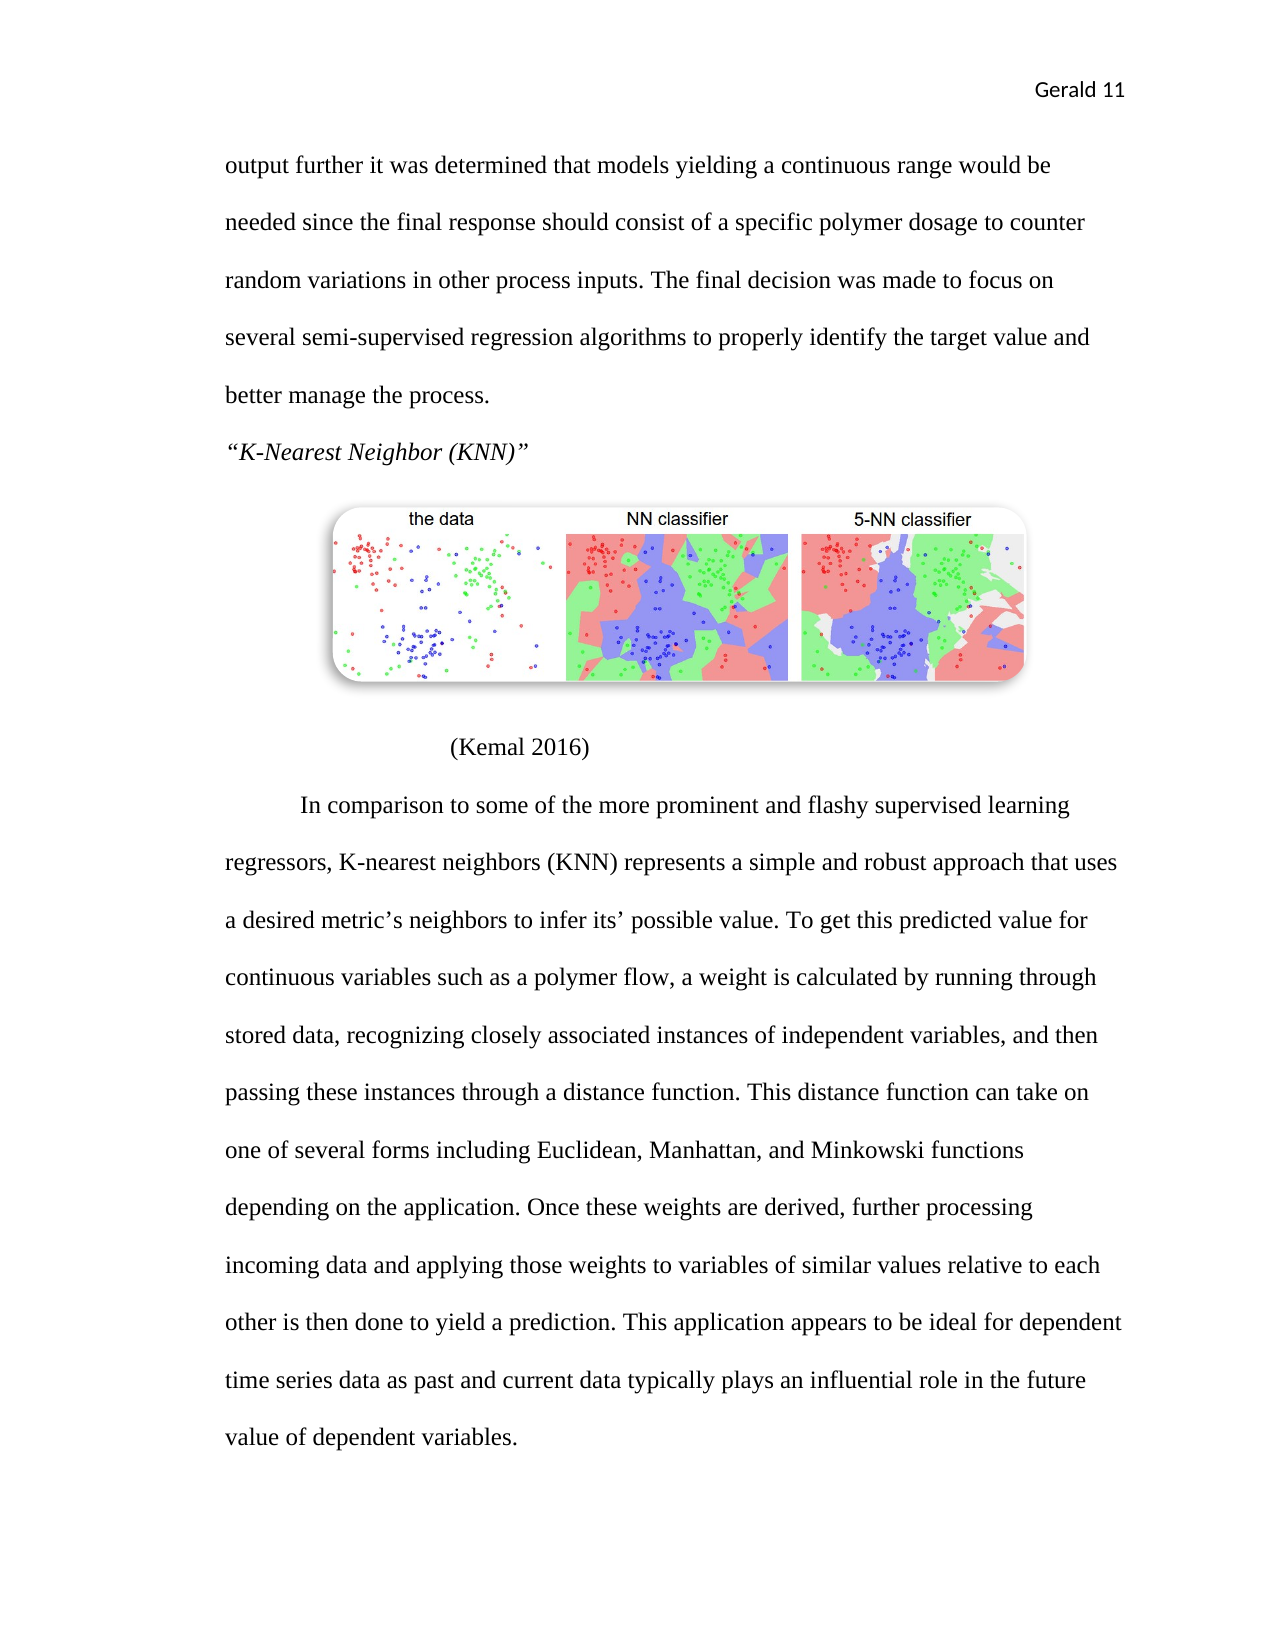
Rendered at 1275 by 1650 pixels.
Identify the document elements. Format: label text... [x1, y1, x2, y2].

picture [332, 507, 1027, 682]
text In comparison to some of the more prominent and flashy supervised learning regressors, K-nearest neighbors (KNN) represents a simple and robust approach that uses a desired metric’s neighbors to infer its’ possible value. To get this predicted value for continuous variables such as a polymer flow, a weight is calculated by running through stored data, recognizing closely associated instances of independent variables, and then passing these instances through a distance function. This distance function can take on one of several forms including Euclidean, Manhattan, and Minkowski functions depending on the application. Once these weights are derived, further processing incoming data and applying those weights to variables of similar values relative to each other is then done to yield a prediction. This application appears to be ideal for dependent time series data as past and current data typically plays an influential role in the future value of dependent variables. [225, 790, 1125, 1451]
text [225, 150, 1125, 409]
text “K-Nearest Neighbor (KNN)” [225, 437, 1125, 466]
